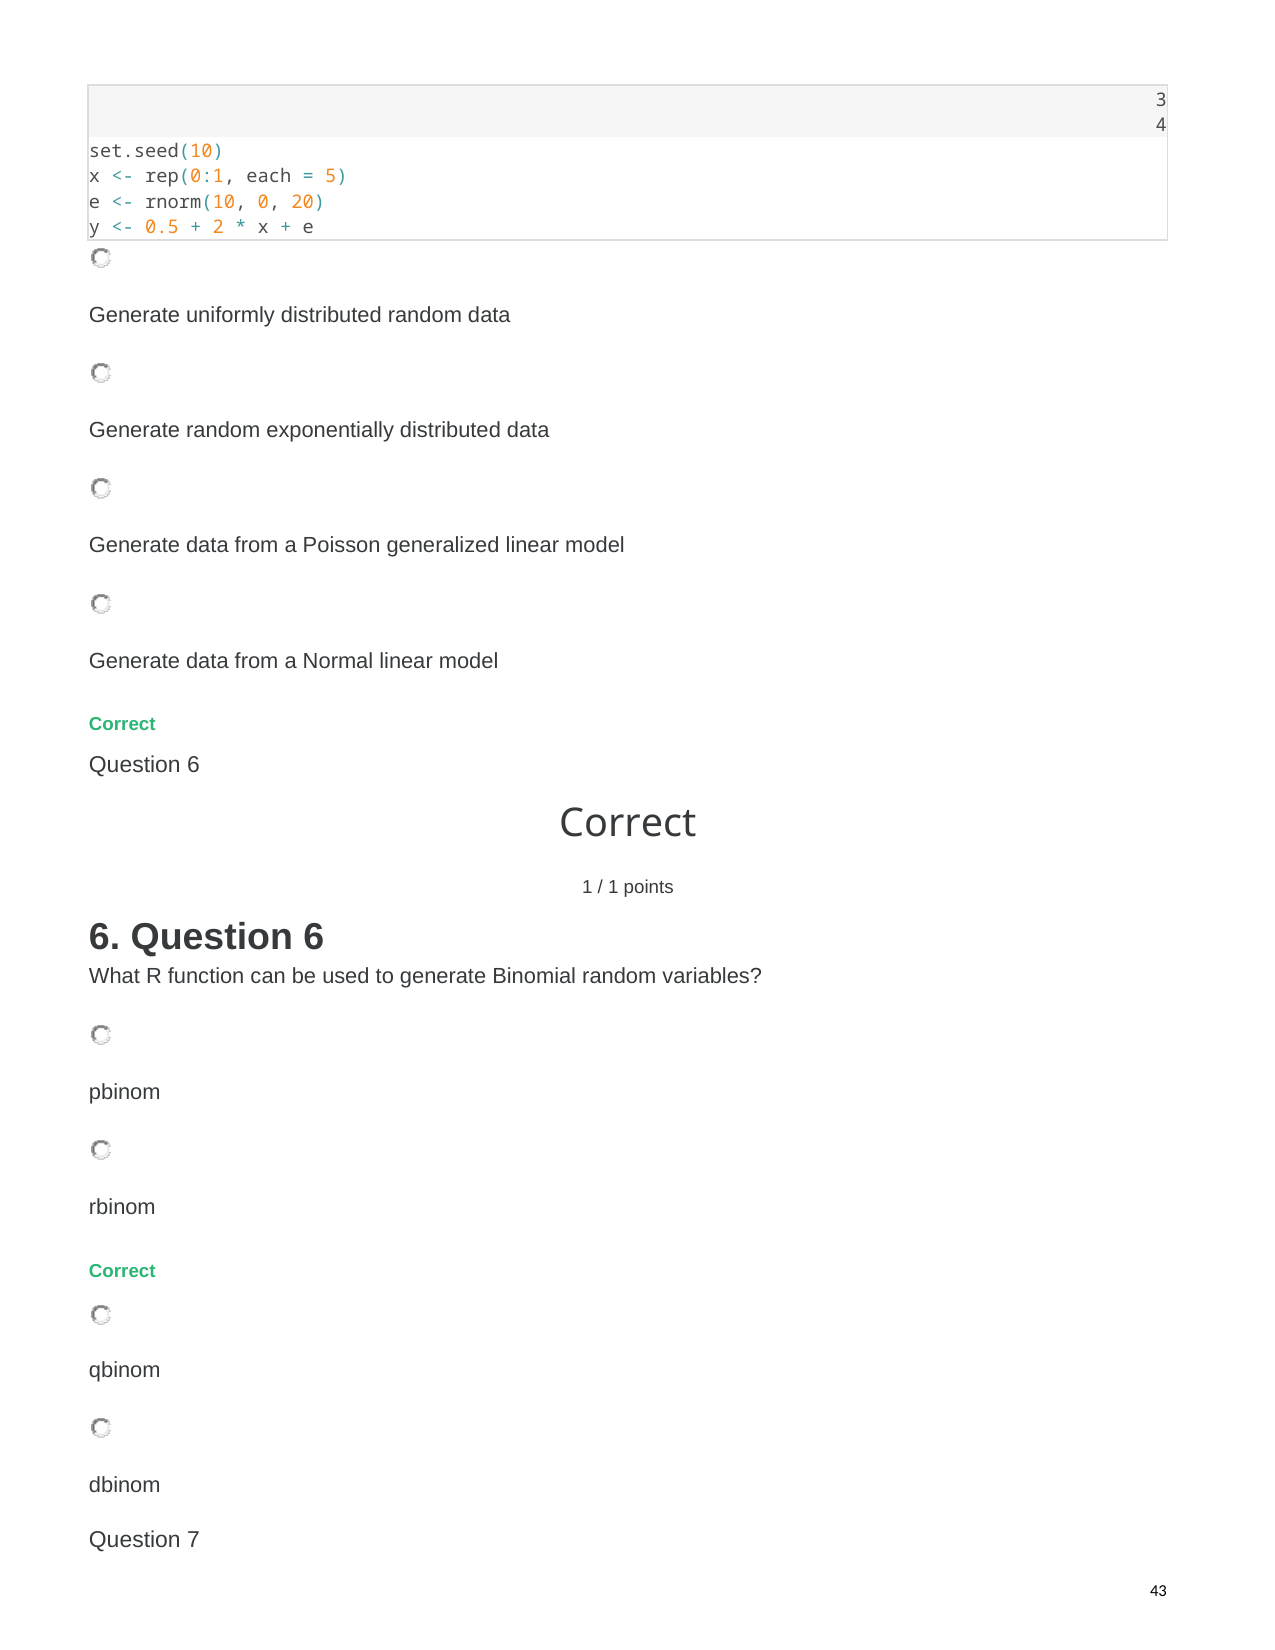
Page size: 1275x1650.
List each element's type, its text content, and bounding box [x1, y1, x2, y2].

text pbinom [89, 1072, 1167, 1104]
text What R function can be used to generate Binomial random variables? [89, 957, 1167, 988]
text Correct [89, 794, 1167, 848]
text 1 / 1 points [89, 869, 1167, 897]
text Generate random exponentially distributed data [89, 411, 1167, 442]
text qbinom [89, 1350, 1167, 1382]
text Generate data from a Poisson generalized linear model [89, 526, 1167, 557]
text y <- 0.5 + 2 * x + e [89, 212, 1167, 239]
subtitle 6. Question 6 [89, 914, 1167, 957]
text e <- rnorm(10, 0, 20) [89, 188, 1167, 212]
text Correct [89, 702, 1167, 735]
text dbinom [89, 1466, 1167, 1497]
text Question 6 [89, 751, 1167, 778]
text 3 [89, 86, 1167, 111]
text Generate data from a Normal linear model [89, 641, 1167, 673]
text set.seed(10) [89, 137, 1167, 162]
text 4 [89, 111, 1167, 137]
text Generate uniformly distributed random data [89, 296, 1167, 327]
text Correct [89, 1248, 1167, 1281]
text x <- rep(0:1, each = 5) [89, 162, 1167, 188]
text rbinom [89, 1188, 1167, 1219]
text Question 7 [89, 1526, 1167, 1552]
